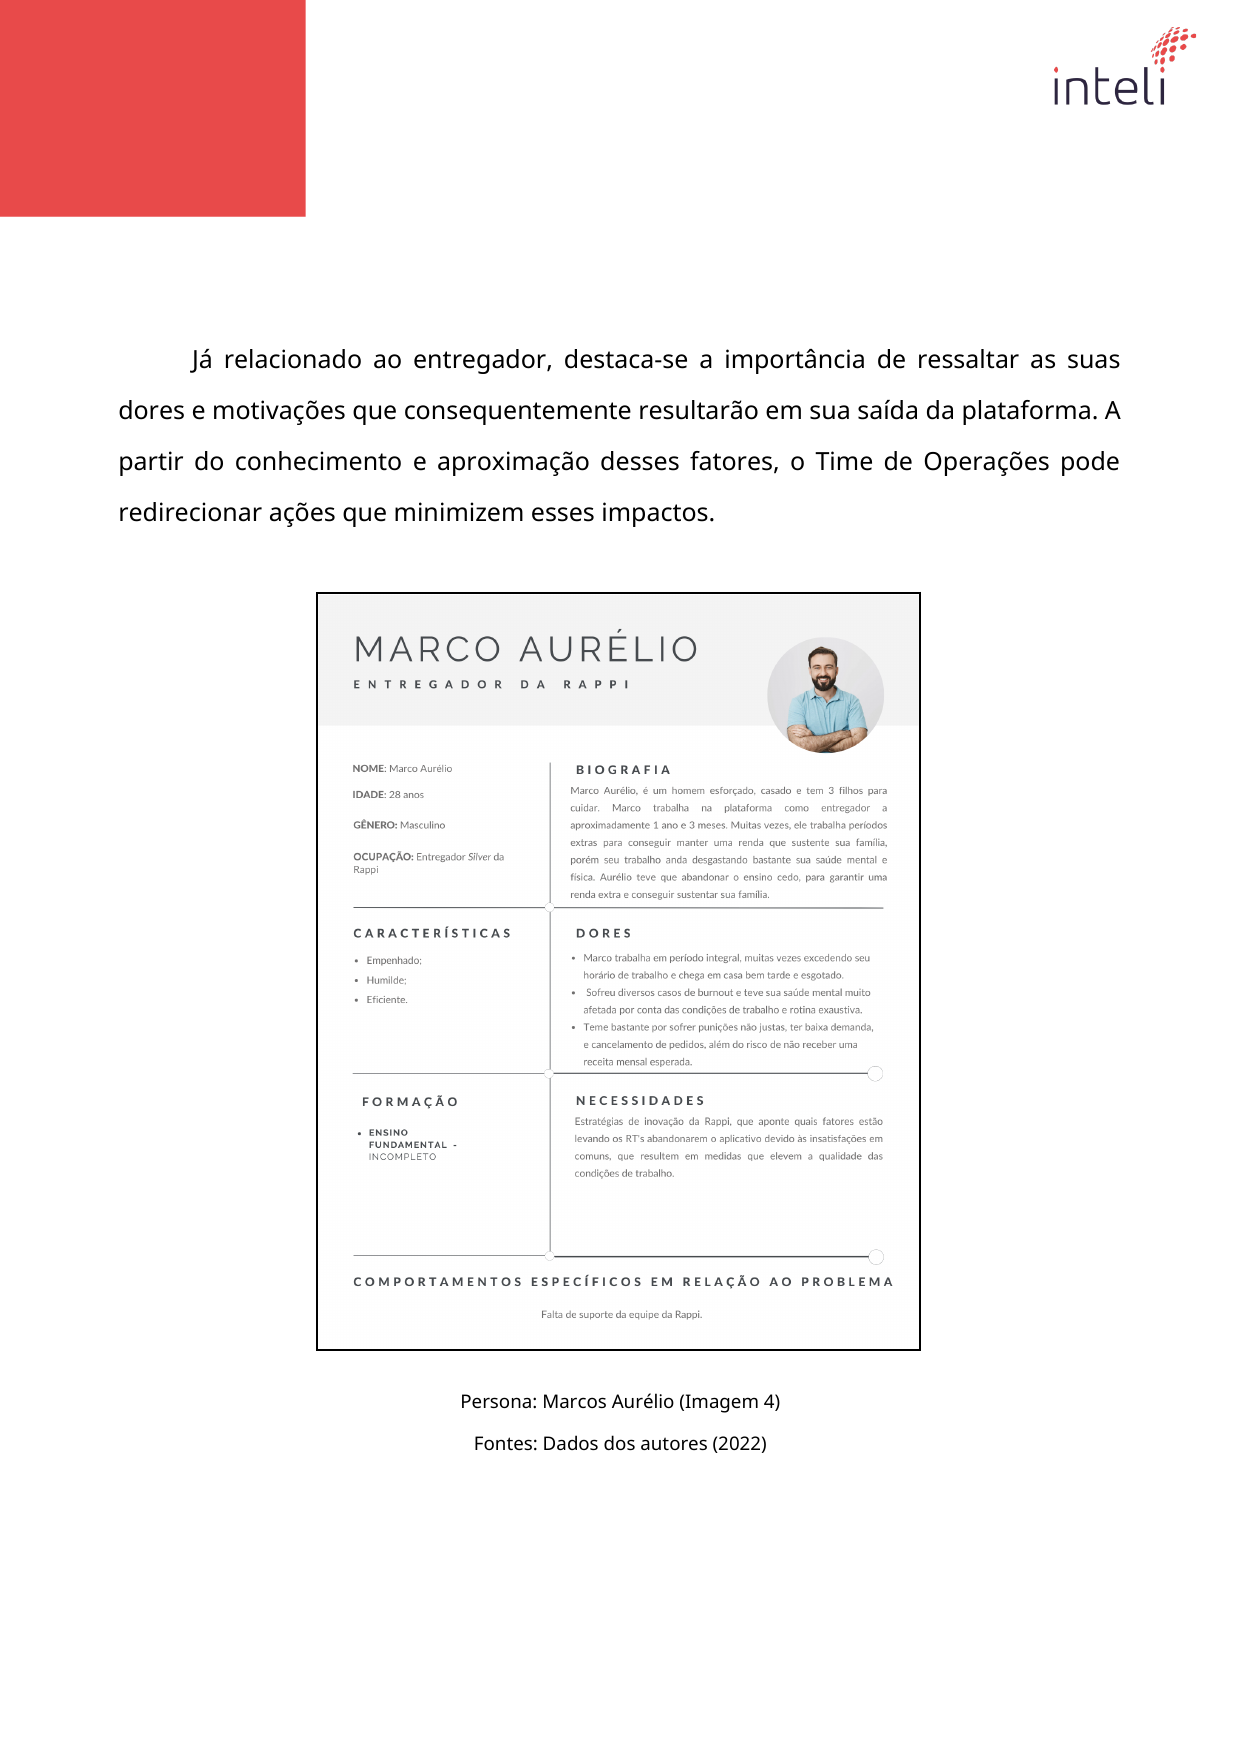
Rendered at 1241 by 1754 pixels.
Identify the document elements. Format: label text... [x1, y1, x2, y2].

text Persona: Marcos Aurélio (Imagem 4) [118, 1388, 1122, 1414]
picture [1054, 27, 1197, 105]
picture [318, 594, 919, 1349]
text Já relacionado ao entregador, destaca-se a importância de ressaltar as suas dores e motivações que consequentemente resultarão em sua saída da plataforma. A partir do conhecimento e aproximação desses fatores, o Time de Operações pode redirecionar ações que minimizem esses impactos. [118, 342, 1122, 529]
text Fontes: Dados dos autores (2022) [118, 1431, 1122, 1456]
picture [0, 0, 306, 217]
